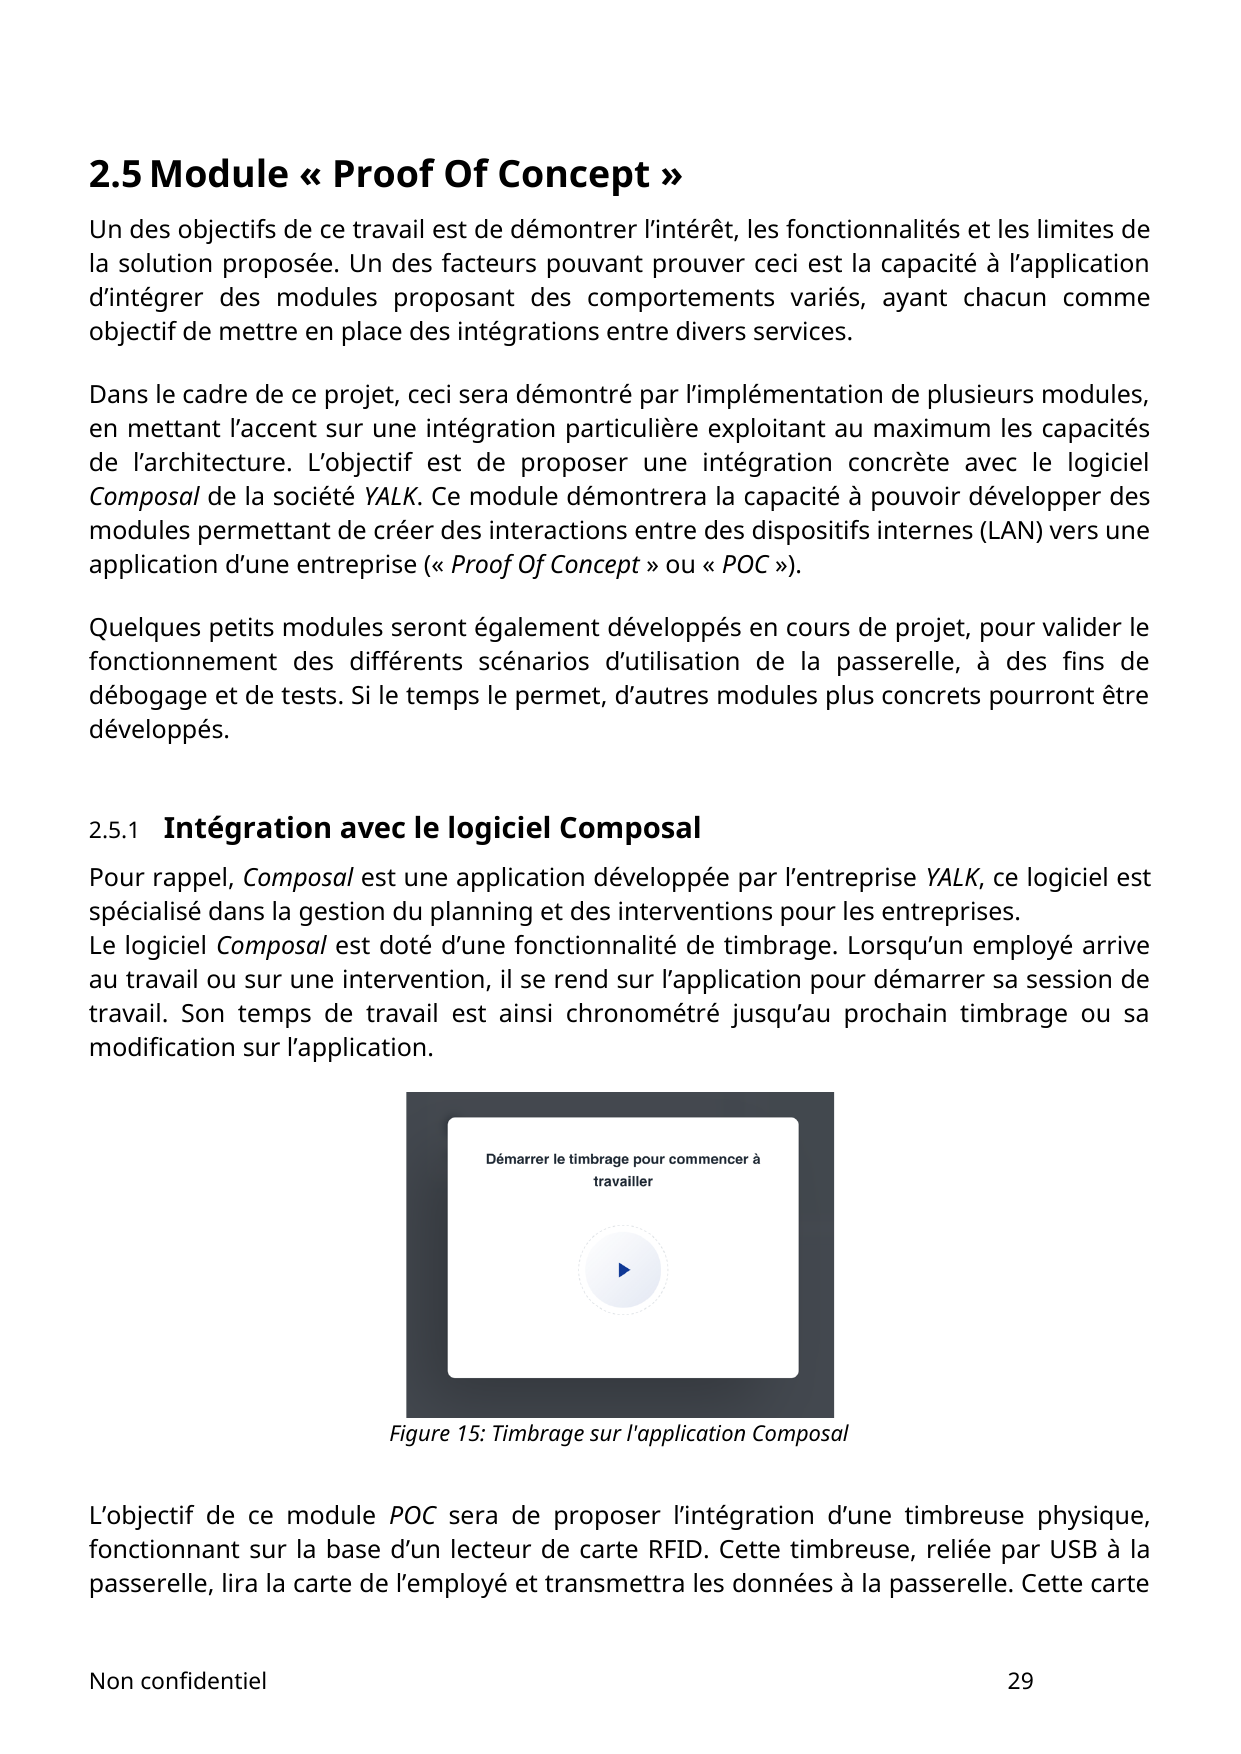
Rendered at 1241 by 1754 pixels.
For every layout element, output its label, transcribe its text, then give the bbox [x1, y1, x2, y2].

subtitle Intégration avec le logiciel Composal [89, 807, 1152, 847]
text Dans le cadre de ce projet, ceci sera démontré par l’implémentation de plusieurs modules, en mettant l’accent sur une intégration particulière exploitant au maximum les capacités de l’architecture. L’objectif est de proposer une intégration concrète avec le logiciel Composal de la société YALK. Ce module démontrera la capacité à pouvoir développer des modules permettant de créer des interactions entre des dispositifs internes (LAN) vers une application d’une entreprise (« Proof Of Concept » ou « POC »). [89, 376, 1152, 581]
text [89, 1497, 1152, 1599]
subtitle Module « Proof Of Concept » [89, 148, 1152, 199]
text Quelques petits modules seront également développés en cours de projet, pour valider le fonctionnement des différents scénarios d’utilisation de la passerelle, à des fins de débogage et de tests. Si le temps le permet, d’autres modules plus concrets pourront être développés. [89, 609, 1152, 746]
picture [406, 1092, 835, 1418]
text Un des objectifs de ce travail est de démontrer l’intérêt, les fonctionnalités et les limites de la solution proposée. Un des facteurs pouvant prouver ceci est la capacité à l’application d’intégrer des modules proposant des comportements variés, ayant chacun comme objectif de mettre en place des intégrations entre divers services. [89, 211, 1152, 347]
text Pour rappel, Composal est une application développée par l’entreprise YALK, ce logiciel est spécialisé dans la gestion du planning et des interventions pour les entreprises. [89, 859, 1152, 928]
text Le logiciel Composal est doté d’une fonctionnalité de timbrage. Lorsqu’un employé arrive au travail ou sur une intervention, il se rend sur l’application pour démarrer sa session de travail. Son temps de travail est ainsi chronométré jusqu’au prochain timbrage ou sa modification sur l’application. [89, 928, 1152, 1064]
text Figure 15: Timbrage sur l'application Composal [89, 1418, 1152, 1448]
